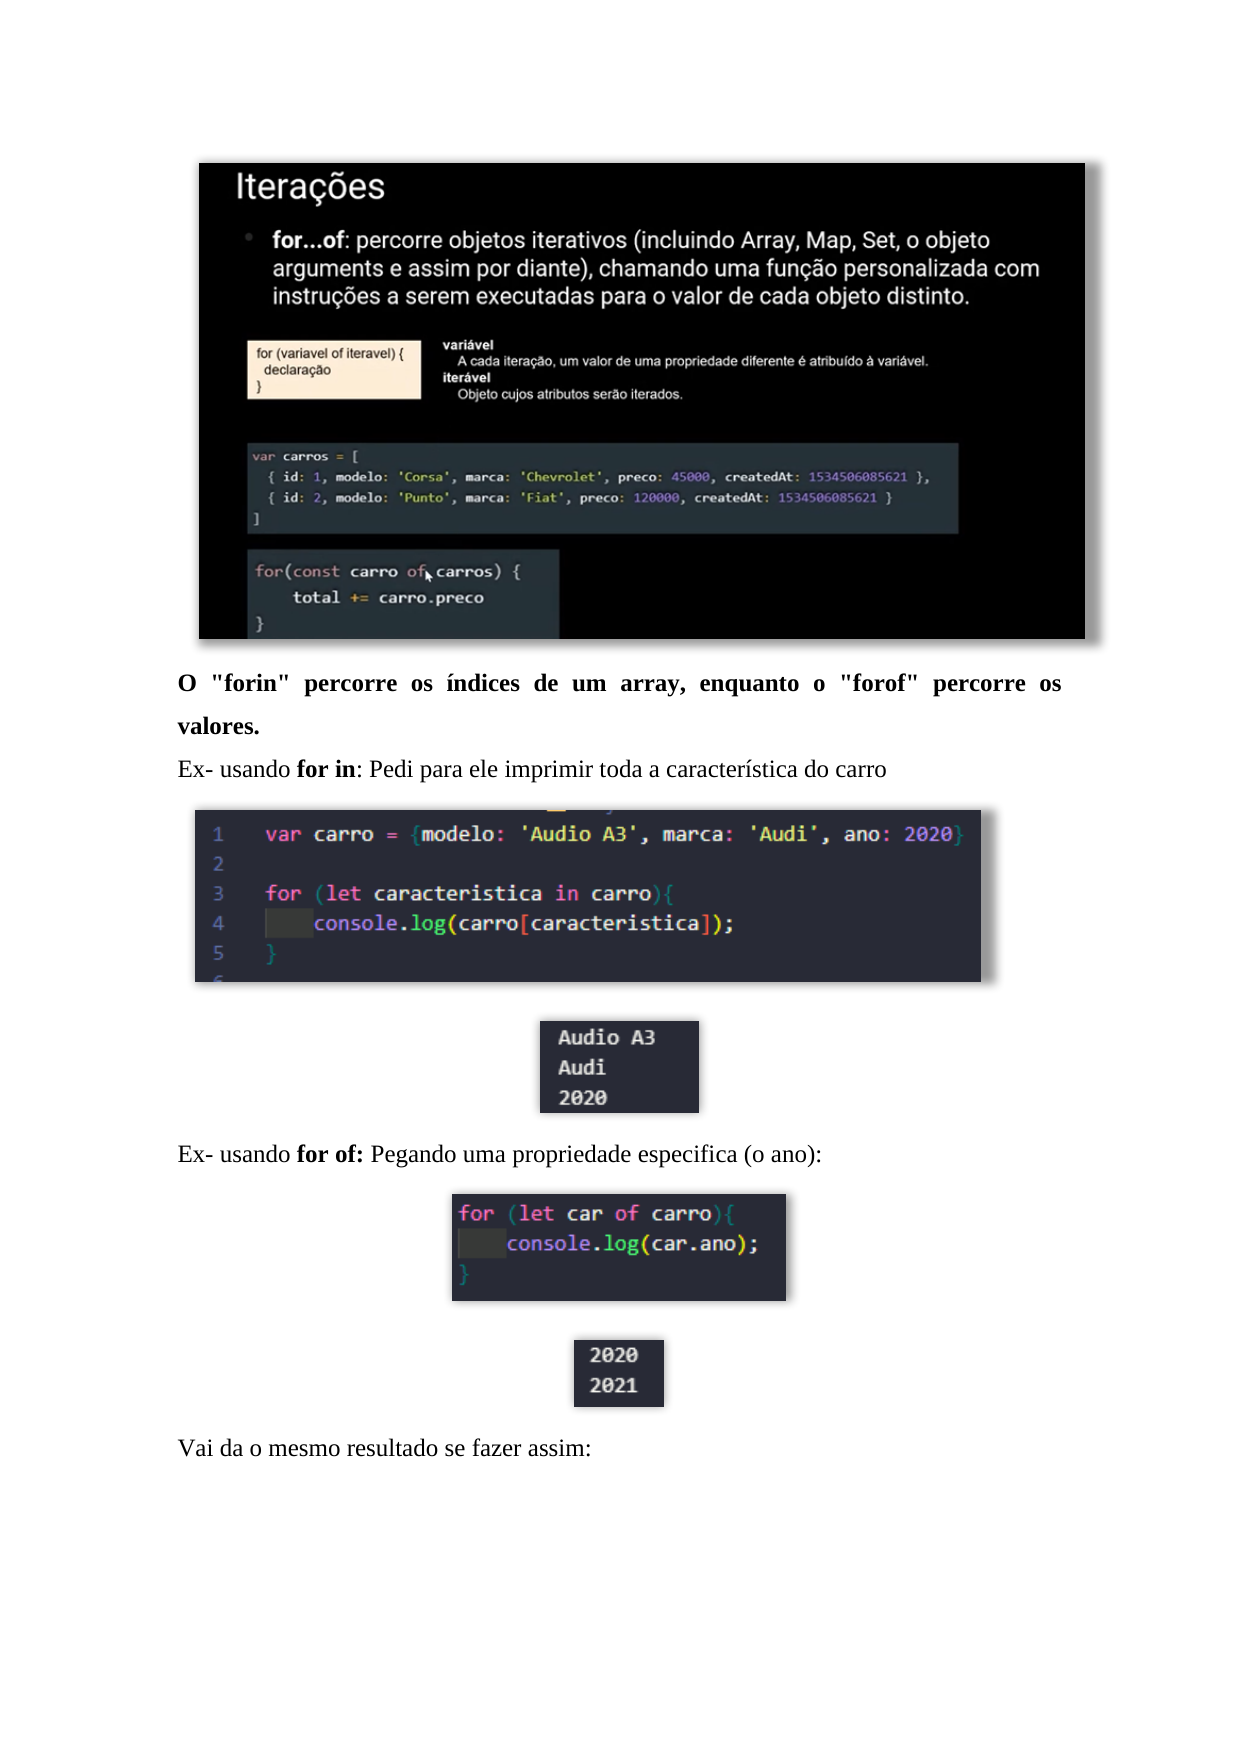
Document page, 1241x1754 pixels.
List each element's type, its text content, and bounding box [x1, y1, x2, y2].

picture [540, 1021, 699, 1113]
picture [574, 1340, 664, 1407]
text O "forin" percorre os índices de um array, enquanto o "forof" percorre os valores. [177, 668, 1063, 740]
text Ex- usando for of: Pegando uma propriedade especifica (o ano): [177, 1139, 1063, 1168]
picture [452, 1194, 786, 1301]
text Vai da o mesmo resultado se fazer assim: [177, 1433, 1063, 1462]
picture [199, 163, 1085, 639]
text Ex- usando for in: Pedi para ele imprimir toda a característica do carro [177, 754, 1063, 783]
picture [195, 810, 981, 982]
